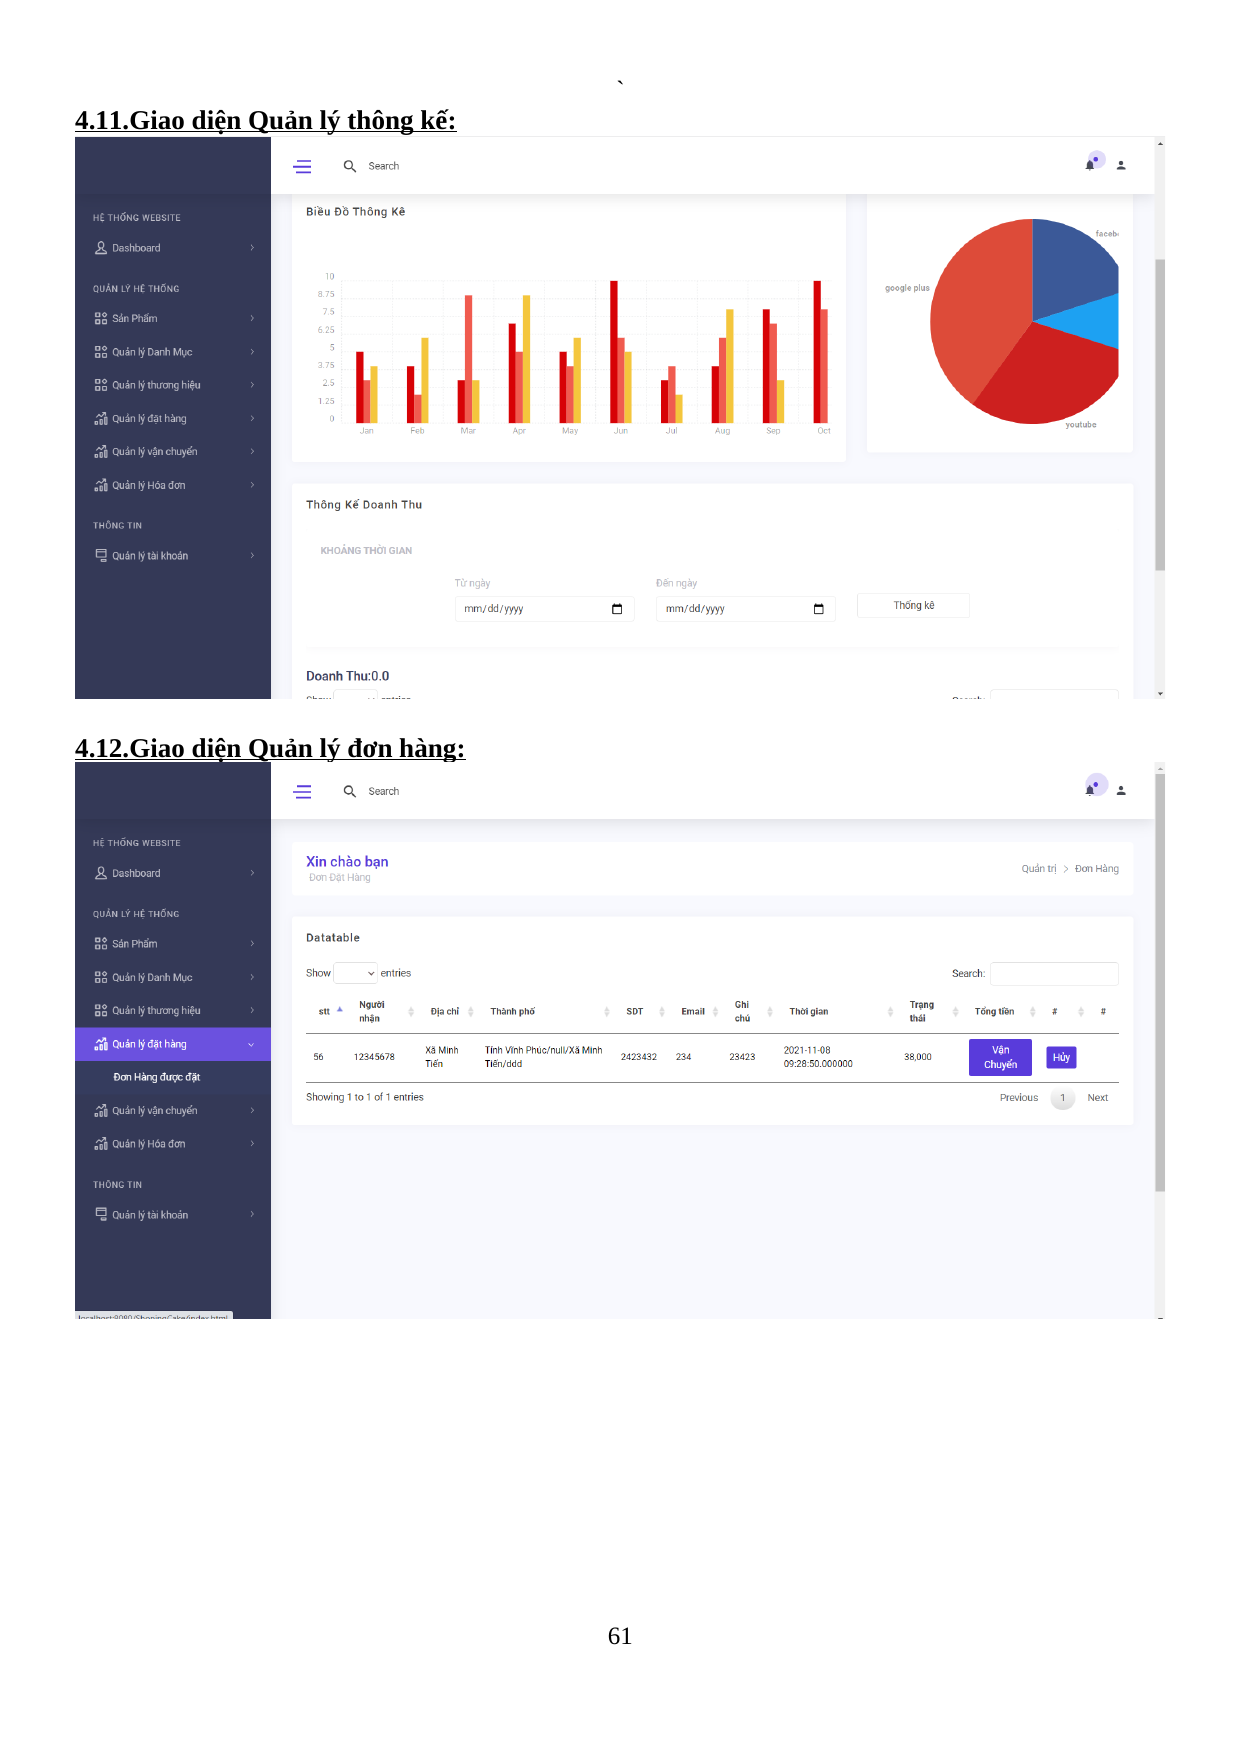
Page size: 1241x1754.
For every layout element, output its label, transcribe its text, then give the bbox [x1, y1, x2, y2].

picture [75, 135, 1166, 699]
picture [75, 762, 1166, 1319]
subtitle 4.11.Giao diện Quản lý thông kế: [75, 104, 1165, 135]
subtitle 4.12.Giao diện Quản lý đơn hàng: [75, 732, 1165, 762]
